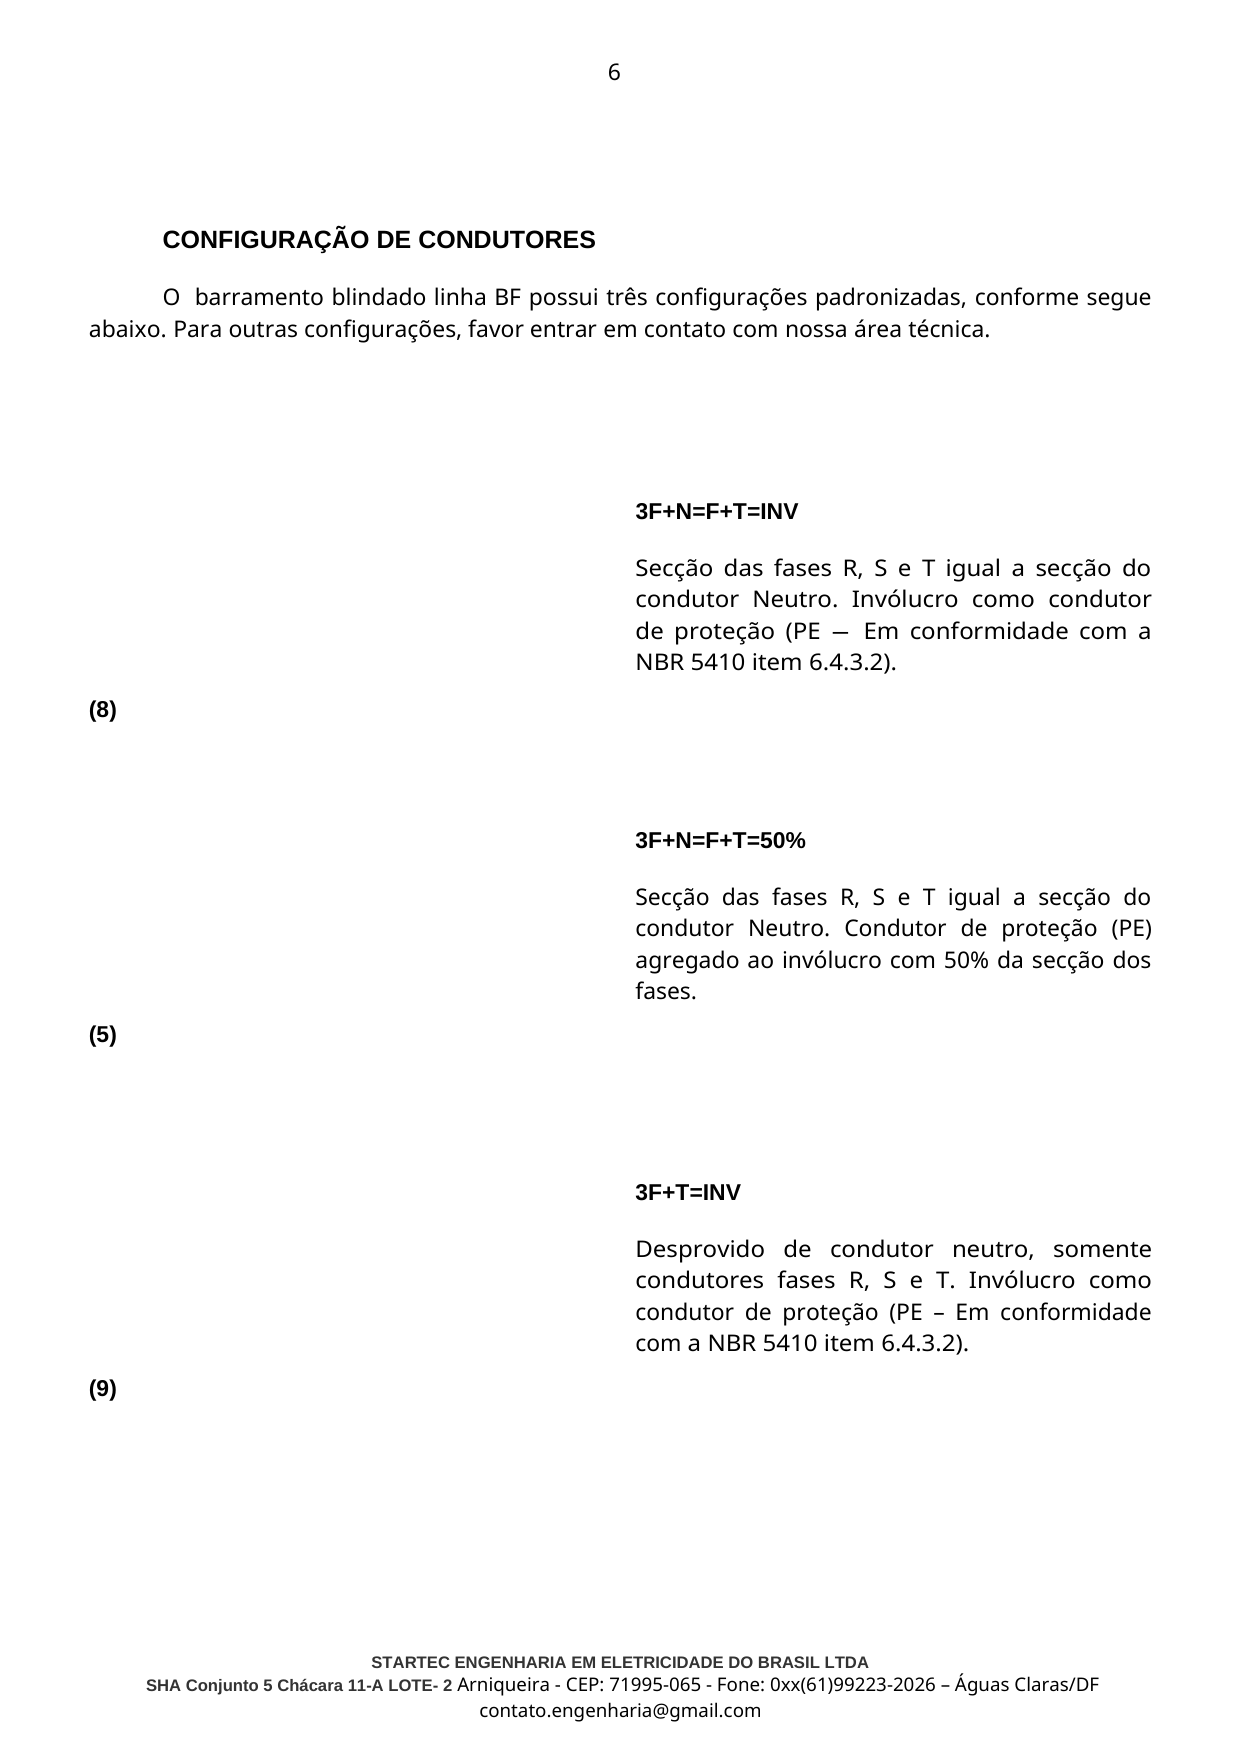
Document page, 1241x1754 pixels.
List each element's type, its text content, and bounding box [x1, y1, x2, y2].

subtitle 3F+N=F+T=INV [298, 498, 1136, 524]
text Secção das fases R, S e T igual a secção do condutor Neutro. Condutor de proteção (PE) agregado ao invólucro com 50% da secção dos fases. [635, 881, 1152, 1007]
text 3F+T=INV [240, 1179, 1136, 1206]
list barramento blindado linha BF possui três configurações padronizadas, conforme segue abaixo. Para outras configurações, favor entrar em contato com nossa área técnica. [89, 281, 1152, 344]
text 3F+N=F+T=50% [635, 827, 1176, 853]
text Desprovido de condutor neutro, somente condutores fases R, S e T. Invólucro como condutor de proteção (PE – Em conformidade com a NBR 5410 item 6.4.3.2). [635, 1233, 1152, 1358]
text Secção das fases R, S e T igual a secção do condutor Neutro. Invólucro como condutor de proteção (PE – Em conformidade com a NBR 5410 item 6.4.3.2). [635, 552, 1152, 678]
subtitle (5) [89, 1021, 1176, 1047]
subtitle CONFIGURAÇÃO DE CONDUTORES [162, 225, 1176, 254]
subtitle (8) [89, 696, 1176, 722]
subtitle (9) [89, 1375, 1176, 1401]
